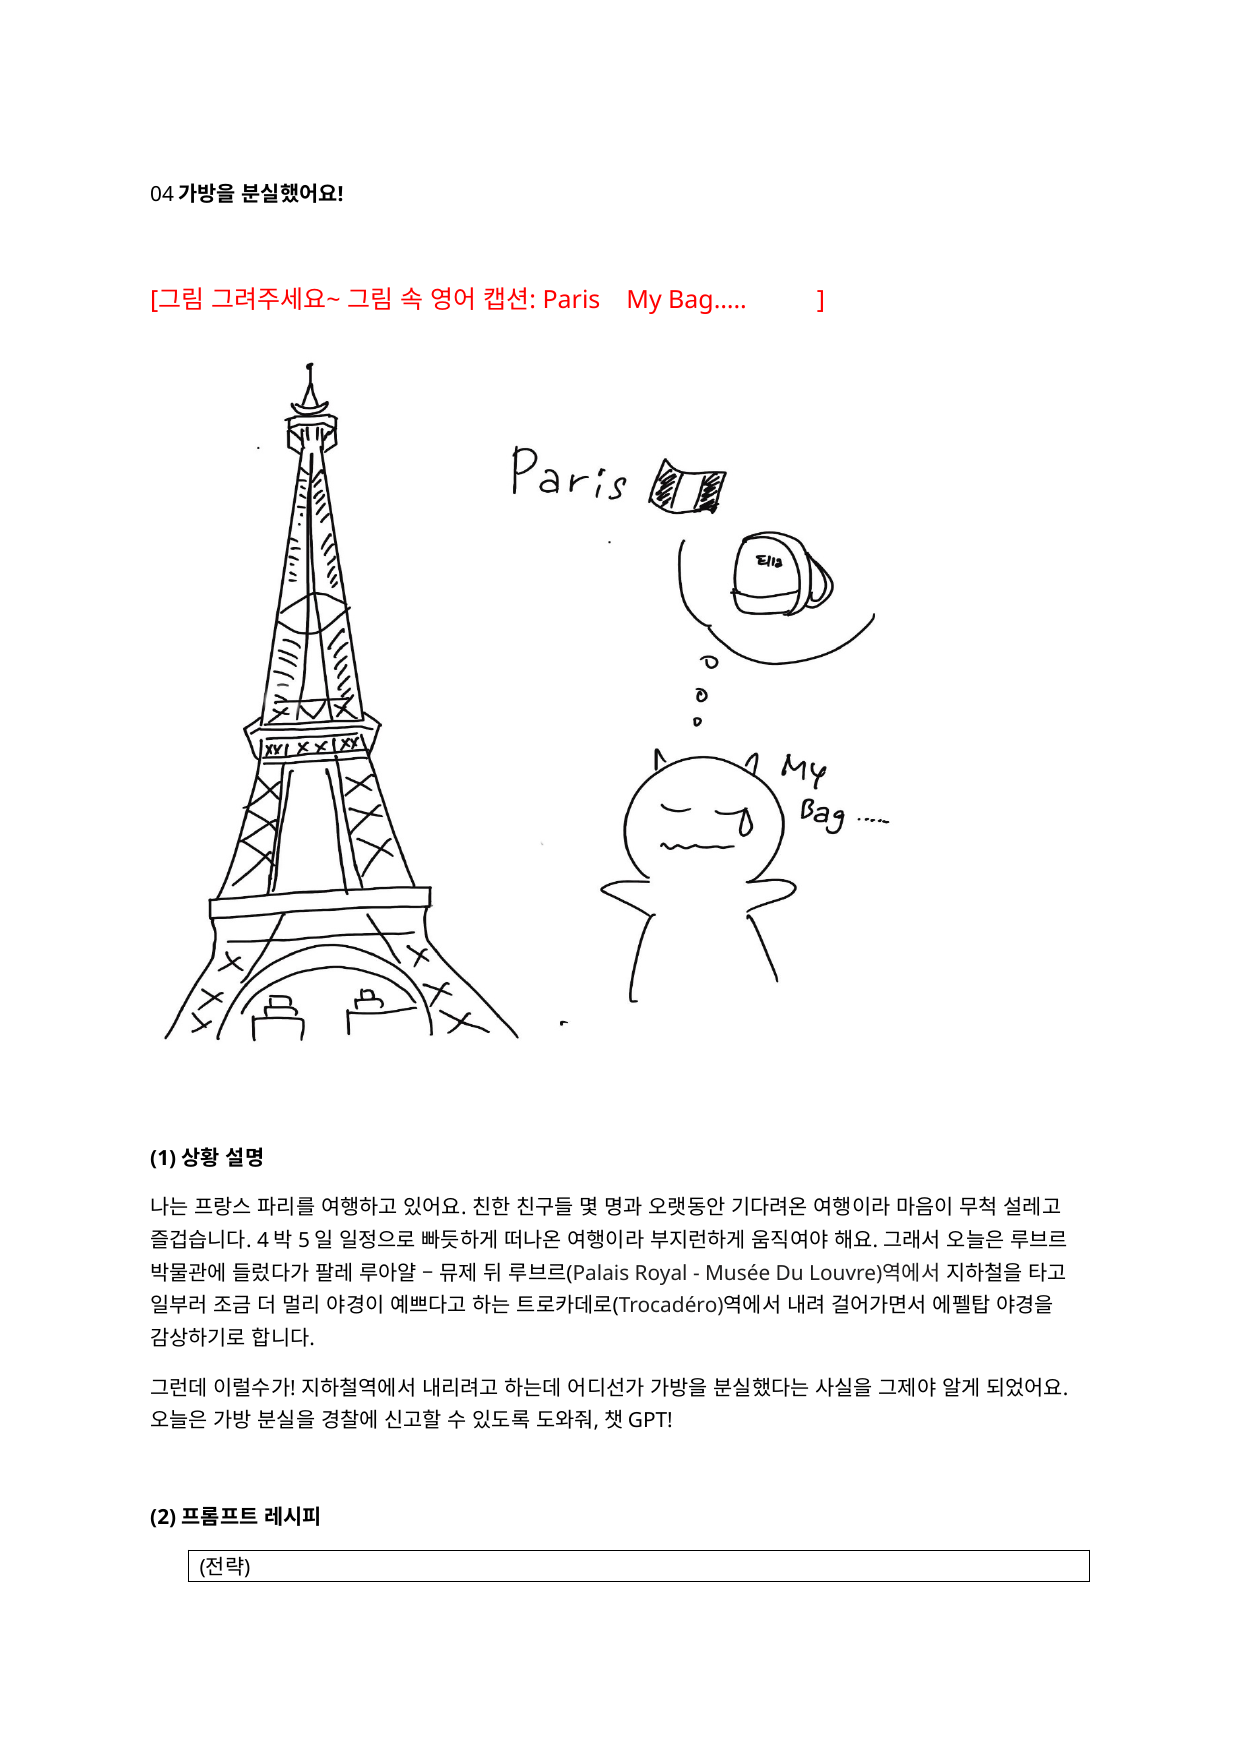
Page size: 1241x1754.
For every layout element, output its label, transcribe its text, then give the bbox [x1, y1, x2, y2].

text 나는 프랑스 파리를 여행하고 있어요. 친한 친구들 몇 명과 오랫동안 기다려온 여행이라 마음이 무척 설레고 즐겁습니다. 4박 5일 일정으로 빠듯하게 떠나온 여행이라 부지런하게 움직여야 해요. 그래서 오늘은 루브르 박물관에 들렀다가 팔레 루아얄 – 뮤제 뒤 루브르(Palais Royal - Musée Du Louvre)역에서 지하철을 타고 일부러 조금 더 멀리 야경이 예쁘다고 하는 트로카데로(Trocadéro)역에서 내려 걸어가면서 에펠탑 야경을 감상하기로 합니다. [150, 1191, 1090, 1352]
text 그런데 이럴수가! 지하철역에서 내리려고 하는데 어디선가 가방을 분실했다는 사실을 그제야 알게 되었어요. 오늘은 가방 분실을 경찰에 신고할 수 있도록 도와줘, 챗GPT! [150, 1371, 1090, 1434]
text (2) 프롬프트 레시피 [150, 1500, 1090, 1530]
text [그림 그려주세요~ 그림 속 영어 캡션: Paris My Bag….. ] [150, 280, 1090, 316]
text (1) 상황 설명 [150, 1141, 1090, 1171]
table_header (전략) [189, 1551, 1089, 1581]
picture [150, 335, 910, 1076]
text 04가방을 분실했어요! [150, 177, 1090, 207]
